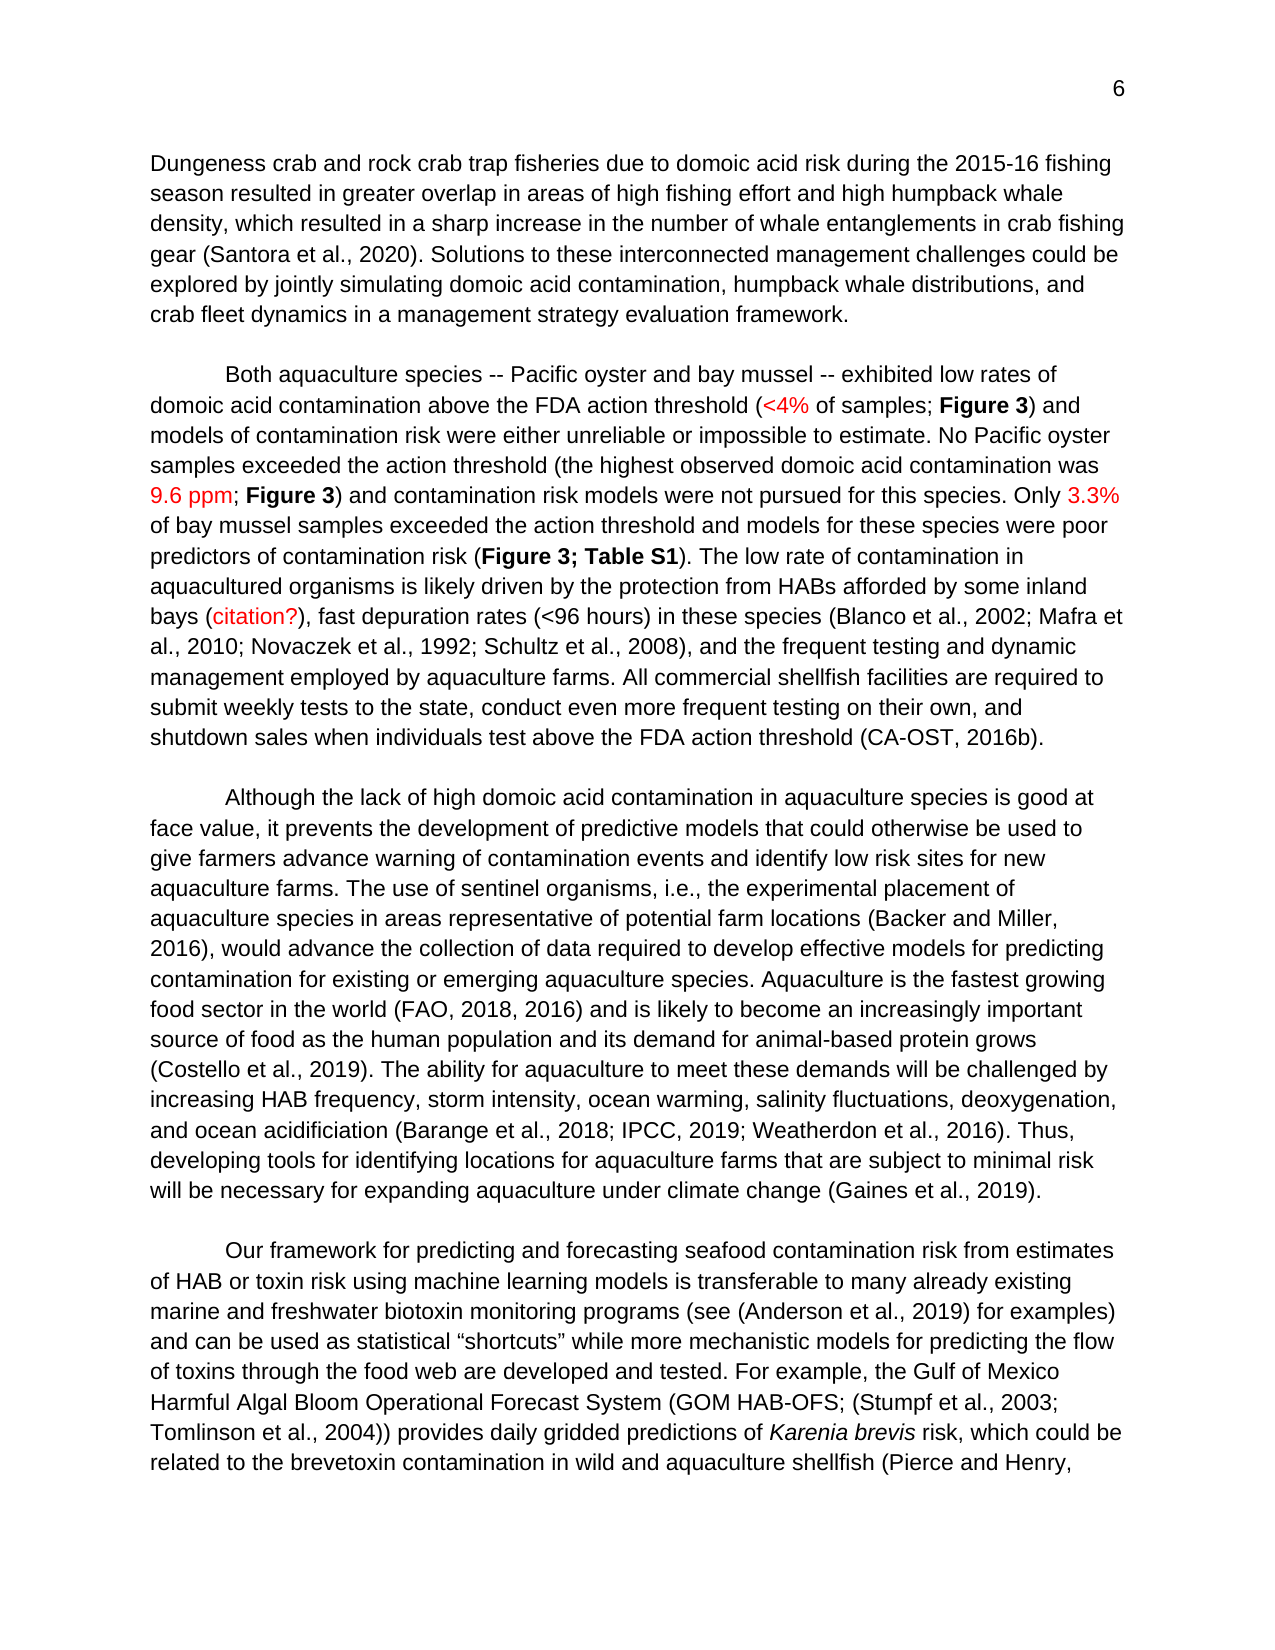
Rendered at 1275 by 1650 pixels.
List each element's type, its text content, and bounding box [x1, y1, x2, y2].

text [150, 1237, 1125, 1475]
text Both aquaculture species -- Pacific oyster and bay mussel -- exhibited low rates of domoic acid contamination above the FDA action threshold (<4% of samples; Figure 3) and models of contamination risk were either unreliable or impossible to estimate. No Pacific oyster samples exceeded the action threshold (the highest observed domoic acid contamination was 9.6 ppm; Figure 3) and contamination risk models were not pursued for this species. Only 3.3% of bay mussel samples exceeded the action threshold and models for these species were poor predictors of contamination risk (Figure 3; Table S1). The low rate of contamination in aquacultured organisms is likely driven by the protection from HABs afforded by some inland bays (citation?), fast depuration rates (<96 hours) in these species (Blanco et al., 2002; Mafra et al., 2010; Novaczek et al., 1992; Schultz et al., 2008), and the frequent testing and dynamic management employed by aquaculture farms. All commercial shellfish facilities are required to submit weekly tests to the state, conduct even more frequent testing on their own, and shutdown sales when individuals test above the FDA action threshold (CA-OST, 2016b). [150, 361, 1125, 750]
text Although the lack of high domoic acid contamination in aquaculture species is good at face value, it prevents the development of predictive models that could otherwise be used to give farmers advance warning of contamination events and identify low risk sites for new aquaculture farms. The use of sentinel organisms, i.e., the experimental placement of aquaculture species in areas representative of potential farm locations (Backer and Miller, 2016), would advance the collection of data required to develop effective models for predicting contamination for existing or emerging aquaculture species. Aquaculture is the fastest growing food sector in the world (FAO, 2018, 2016) and is likely to become an increasingly important source of food as the human population and its demand for animal-based protein grows (Costello et al., 2019). The ability for aquaculture to meet these demands will be challenged by increasing HAB frequency, storm intensity, ocean warming, salinity fluctuations, deoxygenation, and ocean acidificiation (Barange et al., 2018; IPCC, 2019; Weatherdon et al., 2016). Thus, developing tools for identifying locations for aquaculture farms that are subject to minimal risk will be necessary for expanding aquaculture under climate change (Gaines et al., 2019). [150, 784, 1125, 1203]
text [150, 150, 1125, 327]
